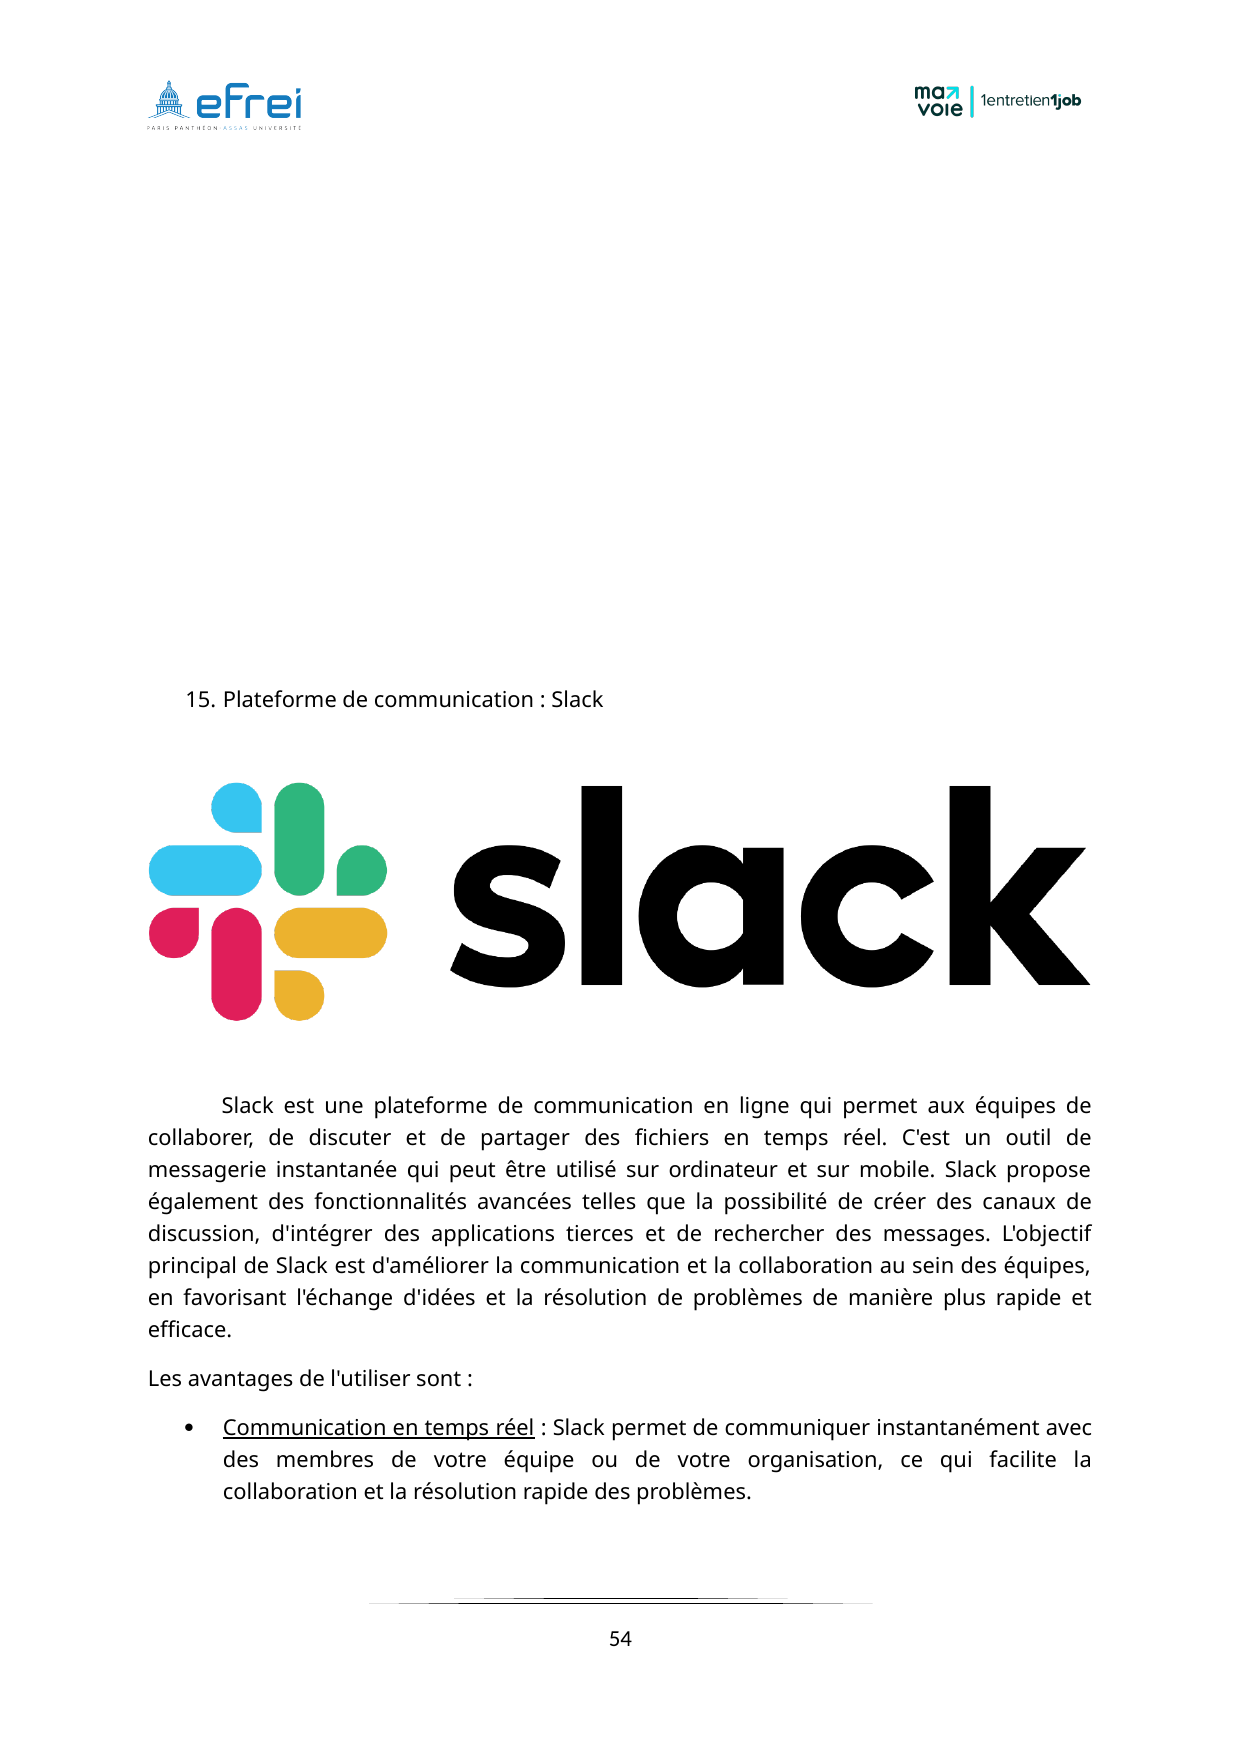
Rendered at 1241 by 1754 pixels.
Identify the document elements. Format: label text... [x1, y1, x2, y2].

list Plateforme de communication : Slack [185, 684, 1093, 714]
list Communication en temps réel : Slack permet de communiquer instantanément avec des membres de votre équipe ou de votre organisation, ce qui facilite la collaboration et la résolution rapide des problèmes. [185, 1412, 1093, 1506]
text Slack est une plateforme de communication en ligne qui permet aux équipes de collaborer, de discuter et de partager des fichiers en temps réel. C'est un outil de messagerie instantanée qui peut être utilisé sur ordinateur et sur mobile. Slack propose également des fonctionnalités avancées telles que la possibilité de créer des canaux de discussion, d'intégrer des applications tierces et de rechercher des messages. L'objectif principal de Slack est d'améliorer la communication et la collaboration au sein des équipes, en favorisant l'échange d'idées et la résolution de problèmes de manière plus rapide et efficace. [148, 1089, 1093, 1344]
text Les avantages de l'utiliser sont : [148, 1363, 1093, 1393]
picture [903, 73, 1093, 130]
picture [147, 80, 301, 130]
picture [147, 781, 1092, 1022]
